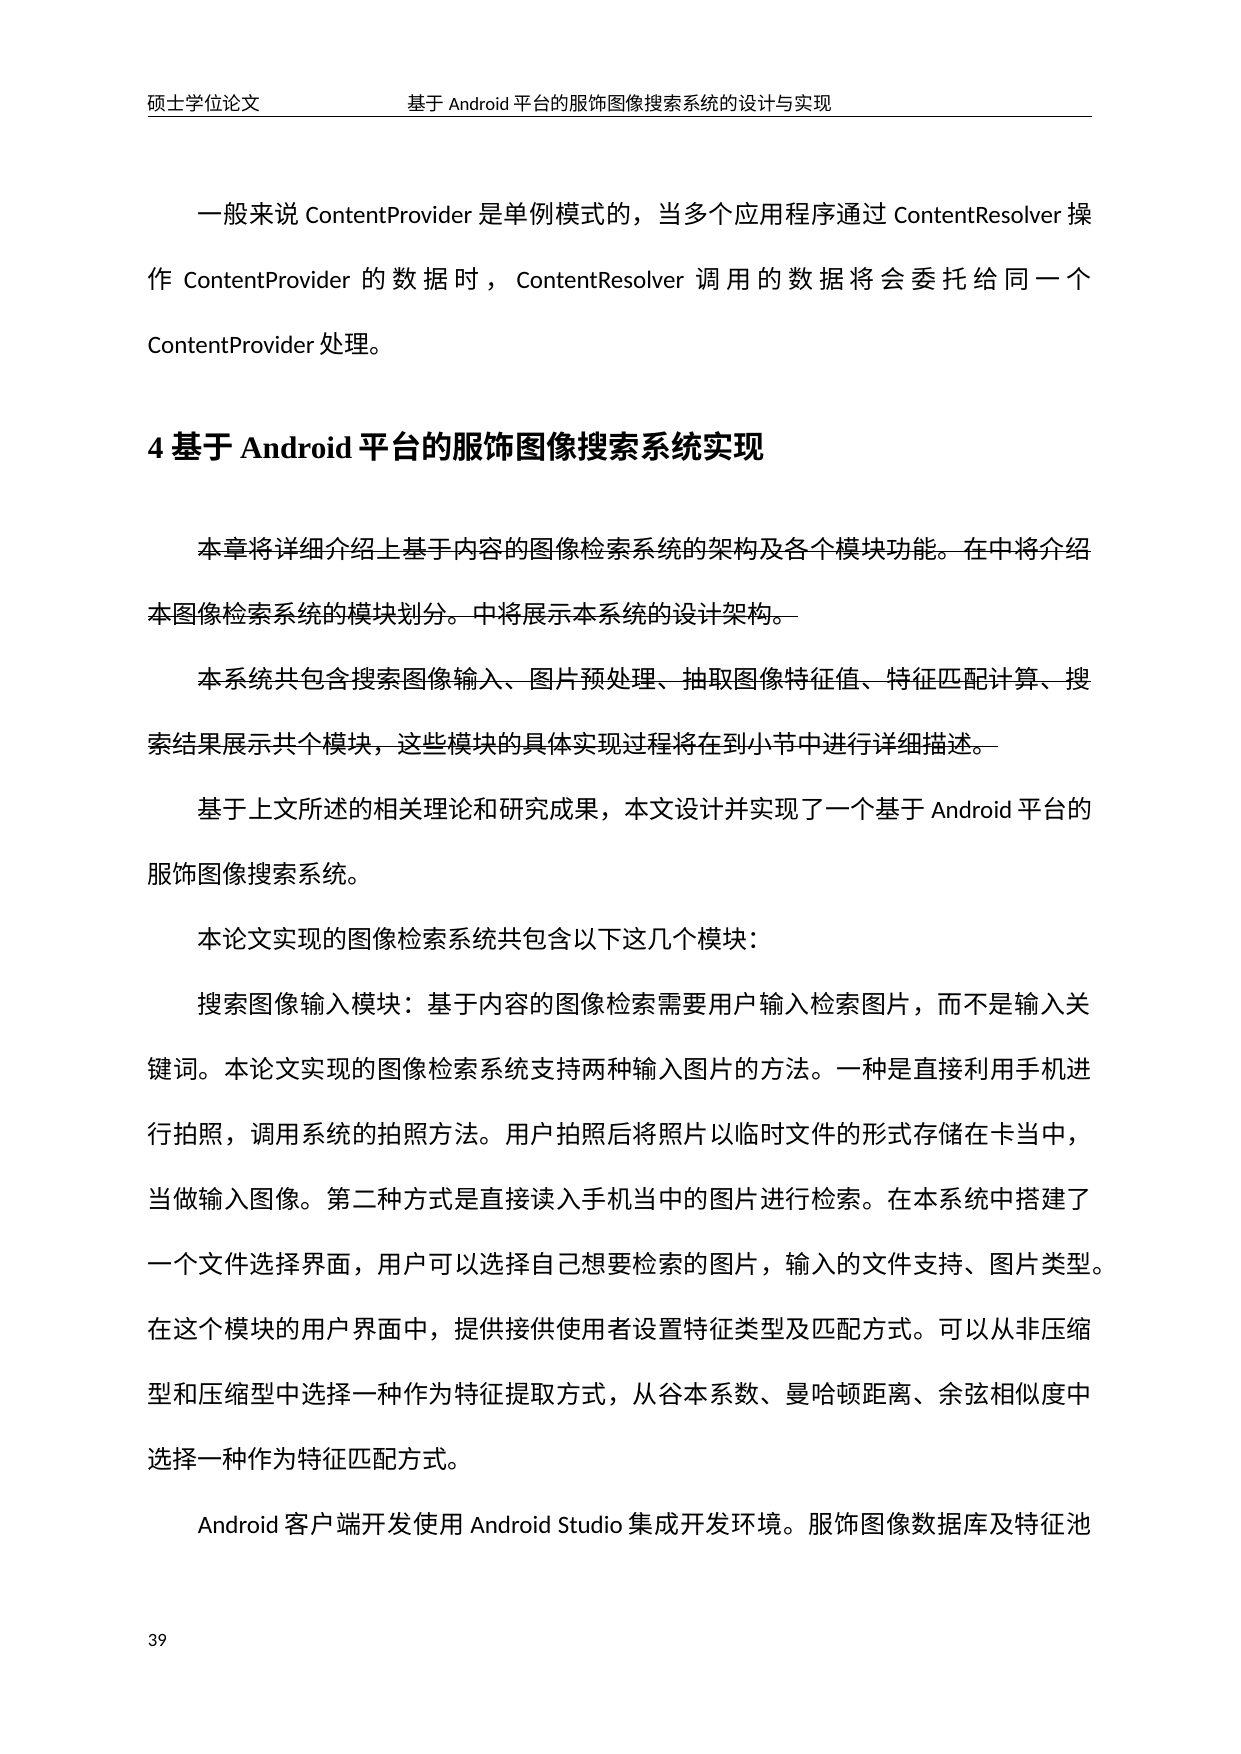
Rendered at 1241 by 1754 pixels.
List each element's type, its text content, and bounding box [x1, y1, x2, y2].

list 本论文实现的图像检索系统共包含以下这几个模块： [148, 905, 1092, 970]
subtitle 4 基于Android平台的服饰图像搜索系统实现 [148, 412, 1071, 477]
list 本系统共包含搜索图像输入、图片预处理、抽取图像特征值、特征匹配计算、搜索结果展示共个模块，这些模块的具体实现过程将在到小节中进行详细描述。 [148, 645, 1092, 775]
list 搜索图像输入模块：基于内容的图像检索需要用户输入检索图片，而不是输入关键词。本论文实现的图像检索系统支持两种输入图片的方法。一种是直接利用手机进行拍照，调用系统的拍照方法。用户拍照后将照片以临时文件的形式存储在卡当中，当做输入图像。第二种方式是直接读入手机当中的图片进行检索。在本系统中搭建了一个文件选择界面，用户可以选择自己想要检索的图片，输入的文件支持、图片类型。在这个模块的用户界面中，提供接供使用者设置特征类型及匹配方式。可以从非压缩型和压缩型中选择一种作为特征提取方式，从谷本系数、曼哈顿距离、余弦相似度中选择一种作为特征匹配方式。 [148, 970, 1092, 1490]
list 一般来说ContentProvider是单例模式的，当多个应用程序通过ContentResolver操作ContentProvider的数据时，ContentResolver调用的数据将会委托给同一个ContentProvider处理。 [148, 180, 1092, 375]
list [148, 1490, 1092, 1555]
list 基于上文所述的相关理论和研究成果，本文设计并实现了一个基于Android平台的服饰图像搜索系统。 [148, 775, 1092, 905]
list 本章将详细介绍上基于内容的图像检索系统的架构及各个模块功能。在中将介绍本图像检索系统的模块划分。中将展示本系统的设计架构。 [148, 515, 1092, 645]
